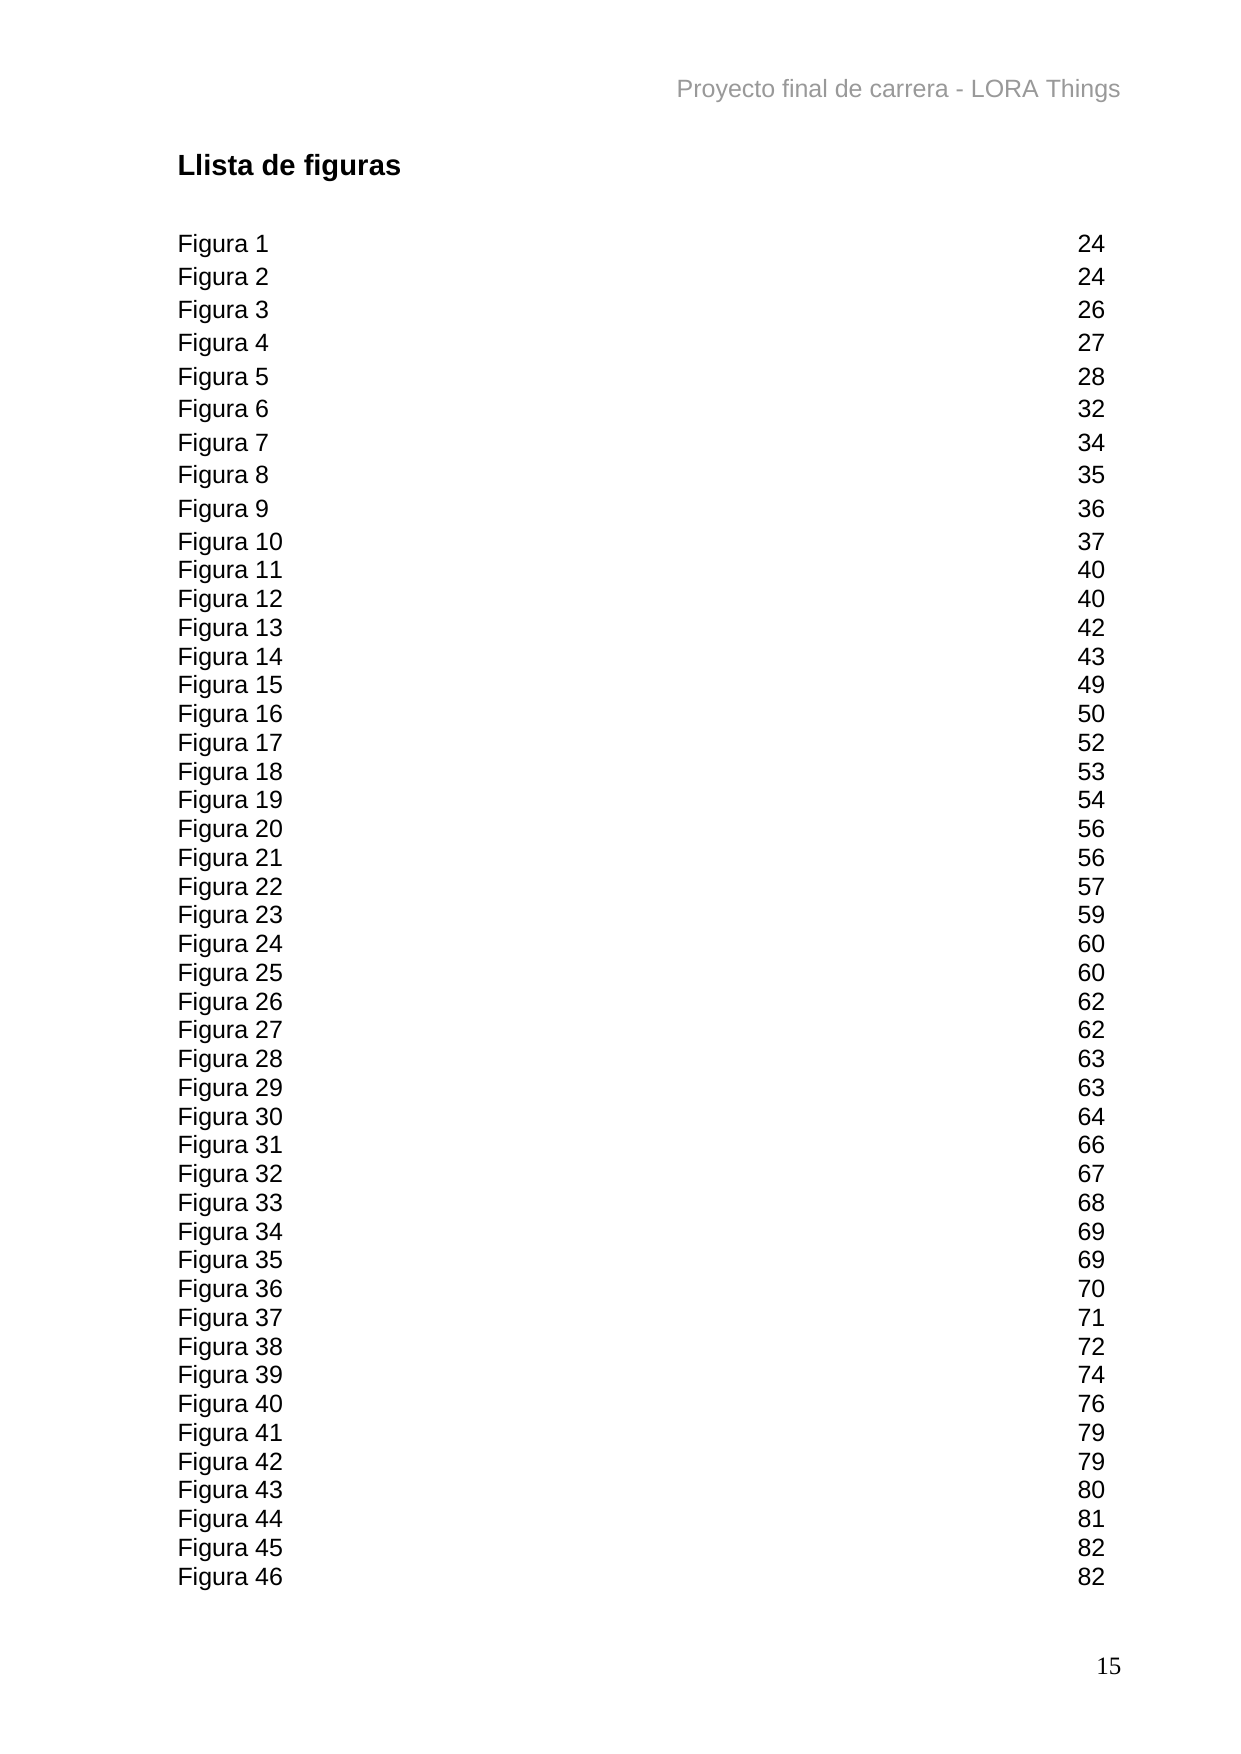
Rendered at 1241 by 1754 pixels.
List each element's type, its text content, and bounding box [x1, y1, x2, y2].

text Figura 22 57 [177, 872, 1121, 900]
text Figura 32 67 [177, 1159, 1121, 1188]
text Figura 40 76 [177, 1389, 1121, 1418]
text Figura 21 56 [177, 843, 1121, 872]
text Figura 29 63 [177, 1073, 1121, 1102]
text Figura 17 52 [177, 728, 1121, 757]
text Figura 38 72 [177, 1332, 1121, 1360]
text Figura 45 82 [177, 1533, 1121, 1562]
text Figura 18 53 [177, 757, 1121, 785]
text Figura 5 28 [177, 361, 1121, 390]
text Figura 42 79 [177, 1447, 1121, 1475]
text Figura 14 43 [177, 642, 1121, 670]
text Figura 9 36 [177, 493, 1121, 522]
text Figura 16 50 [177, 699, 1121, 728]
text Figura 13 42 [177, 613, 1121, 642]
text Figura 6 32 [177, 394, 1121, 423]
text Figura 26 62 [177, 987, 1121, 1015]
text Figura 33 68 [177, 1188, 1121, 1217]
text Figura 2 24 [177, 262, 1121, 291]
text Figura 1 24 [177, 229, 1121, 258]
text Figura 37 71 [177, 1303, 1121, 1332]
text Figura 27 62 [177, 1015, 1121, 1044]
text Figura 11 40 [177, 555, 1121, 584]
text Figura 31 66 [177, 1130, 1121, 1159]
text Figura 44 81 [177, 1504, 1121, 1533]
text Figura 34 69 [177, 1217, 1121, 1245]
text Figura 20 56 [177, 814, 1121, 843]
text Figura 41 79 [177, 1418, 1121, 1447]
text Figura 30 64 [177, 1102, 1121, 1130]
text Figura 4 27 [177, 328, 1121, 357]
text Figura 28 63 [177, 1044, 1121, 1073]
text Figura 10 37 [177, 527, 1121, 555]
text Figura 15 49 [177, 670, 1121, 699]
text Figura 24 60 [177, 929, 1121, 958]
text Figura 39 74 [177, 1360, 1121, 1389]
text Figura 25 60 [177, 958, 1121, 987]
text Figura 8 35 [177, 461, 1121, 489]
text Figura 7 34 [177, 427, 1121, 456]
text Figura 12 40 [177, 584, 1121, 613]
text Figura 23 59 [177, 900, 1121, 929]
text Figura 46 82 [177, 1562, 1121, 1590]
text Figura 3 26 [177, 295, 1121, 324]
text Figura 36 70 [177, 1274, 1121, 1303]
text Figura 43 80 [177, 1475, 1121, 1504]
text Figura 19 54 [177, 785, 1121, 814]
text Figura 35 69 [177, 1245, 1121, 1274]
text Llista de figuras [177, 148, 1121, 181]
